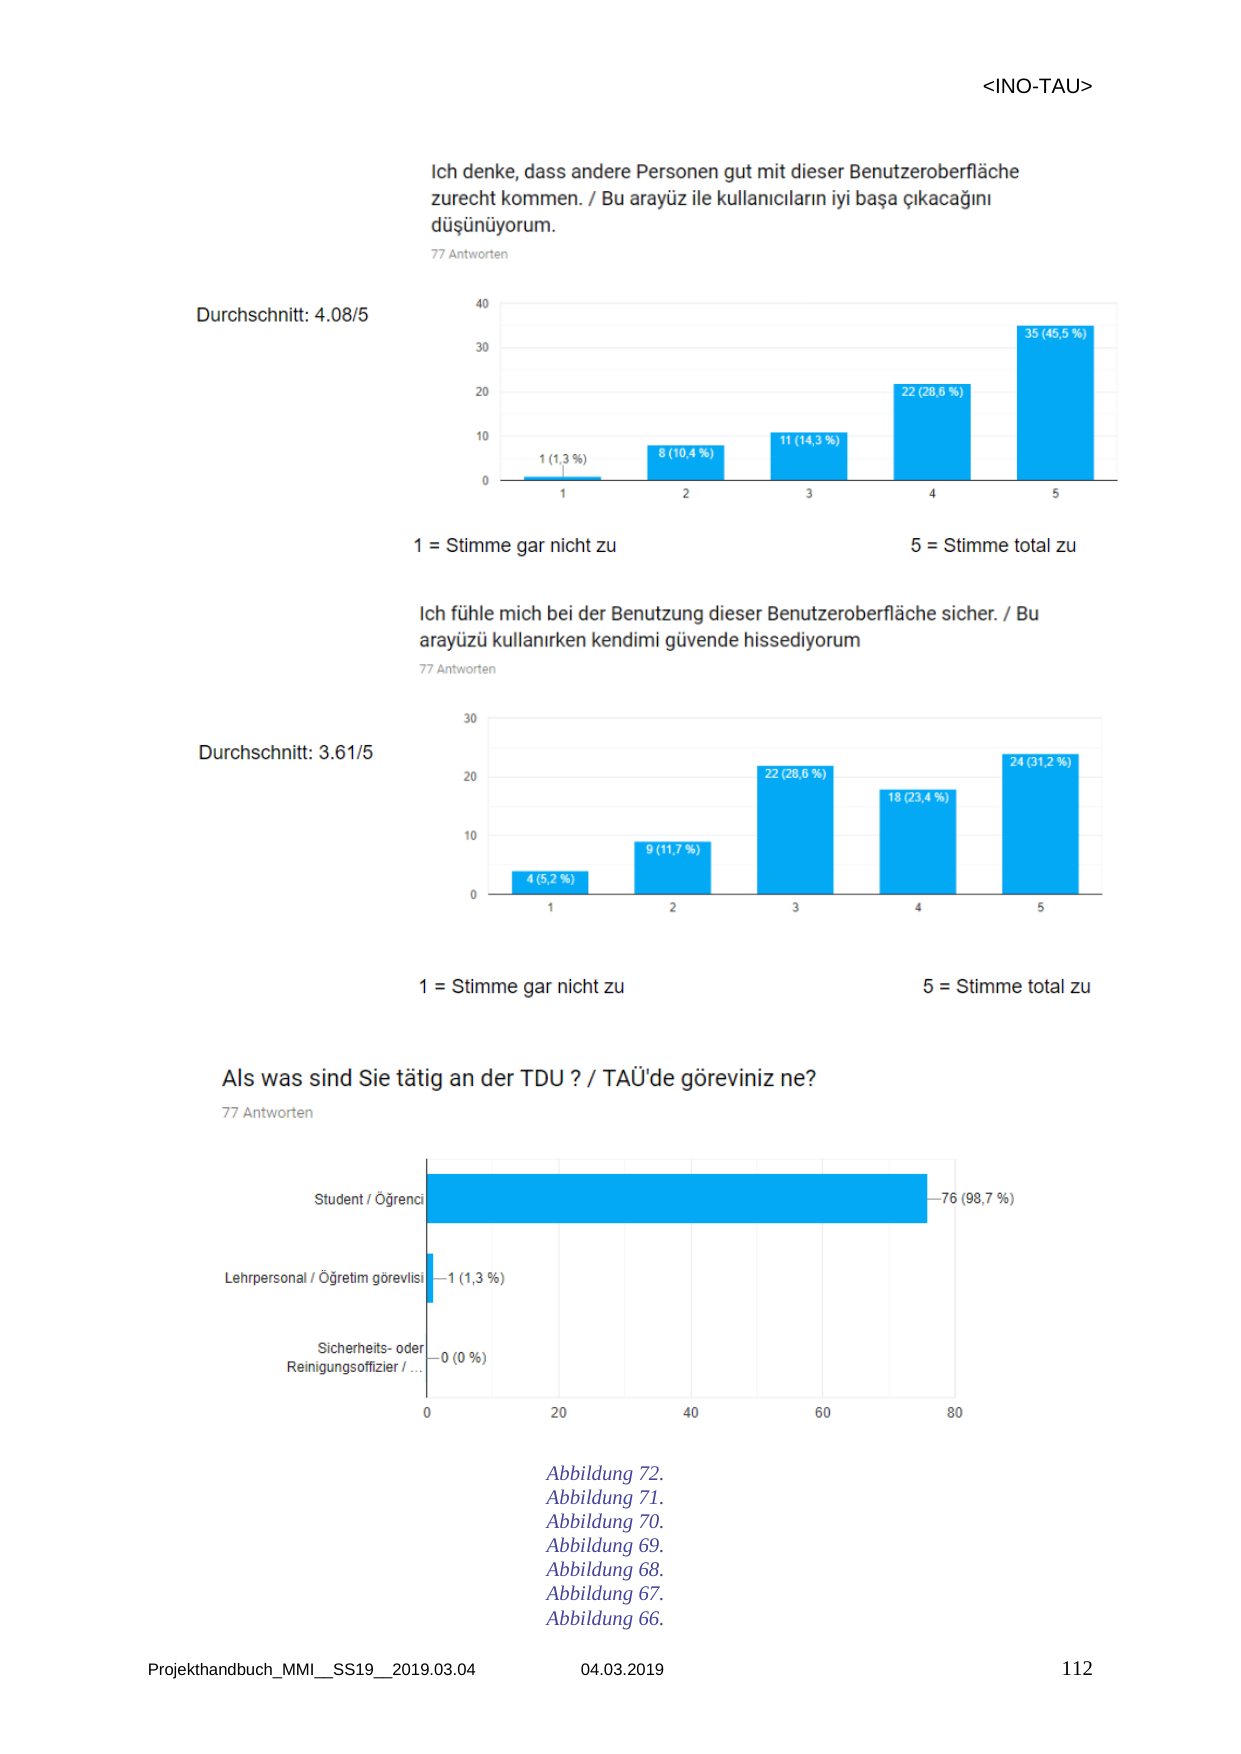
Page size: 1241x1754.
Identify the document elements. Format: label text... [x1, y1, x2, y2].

text Abbildung 69. [148, 1533, 1063, 1557]
text Abbildung 70. [148, 1509, 1063, 1533]
text Abbildung 72. [148, 1461, 1063, 1485]
text Abbildung 67. [148, 1581, 1063, 1605]
text Abbildung 68. [148, 1557, 1063, 1581]
text Abbildung 71. [148, 1485, 1063, 1509]
picture [192, 147, 1133, 1461]
text Abbildung 66. [148, 1605, 1063, 1629]
